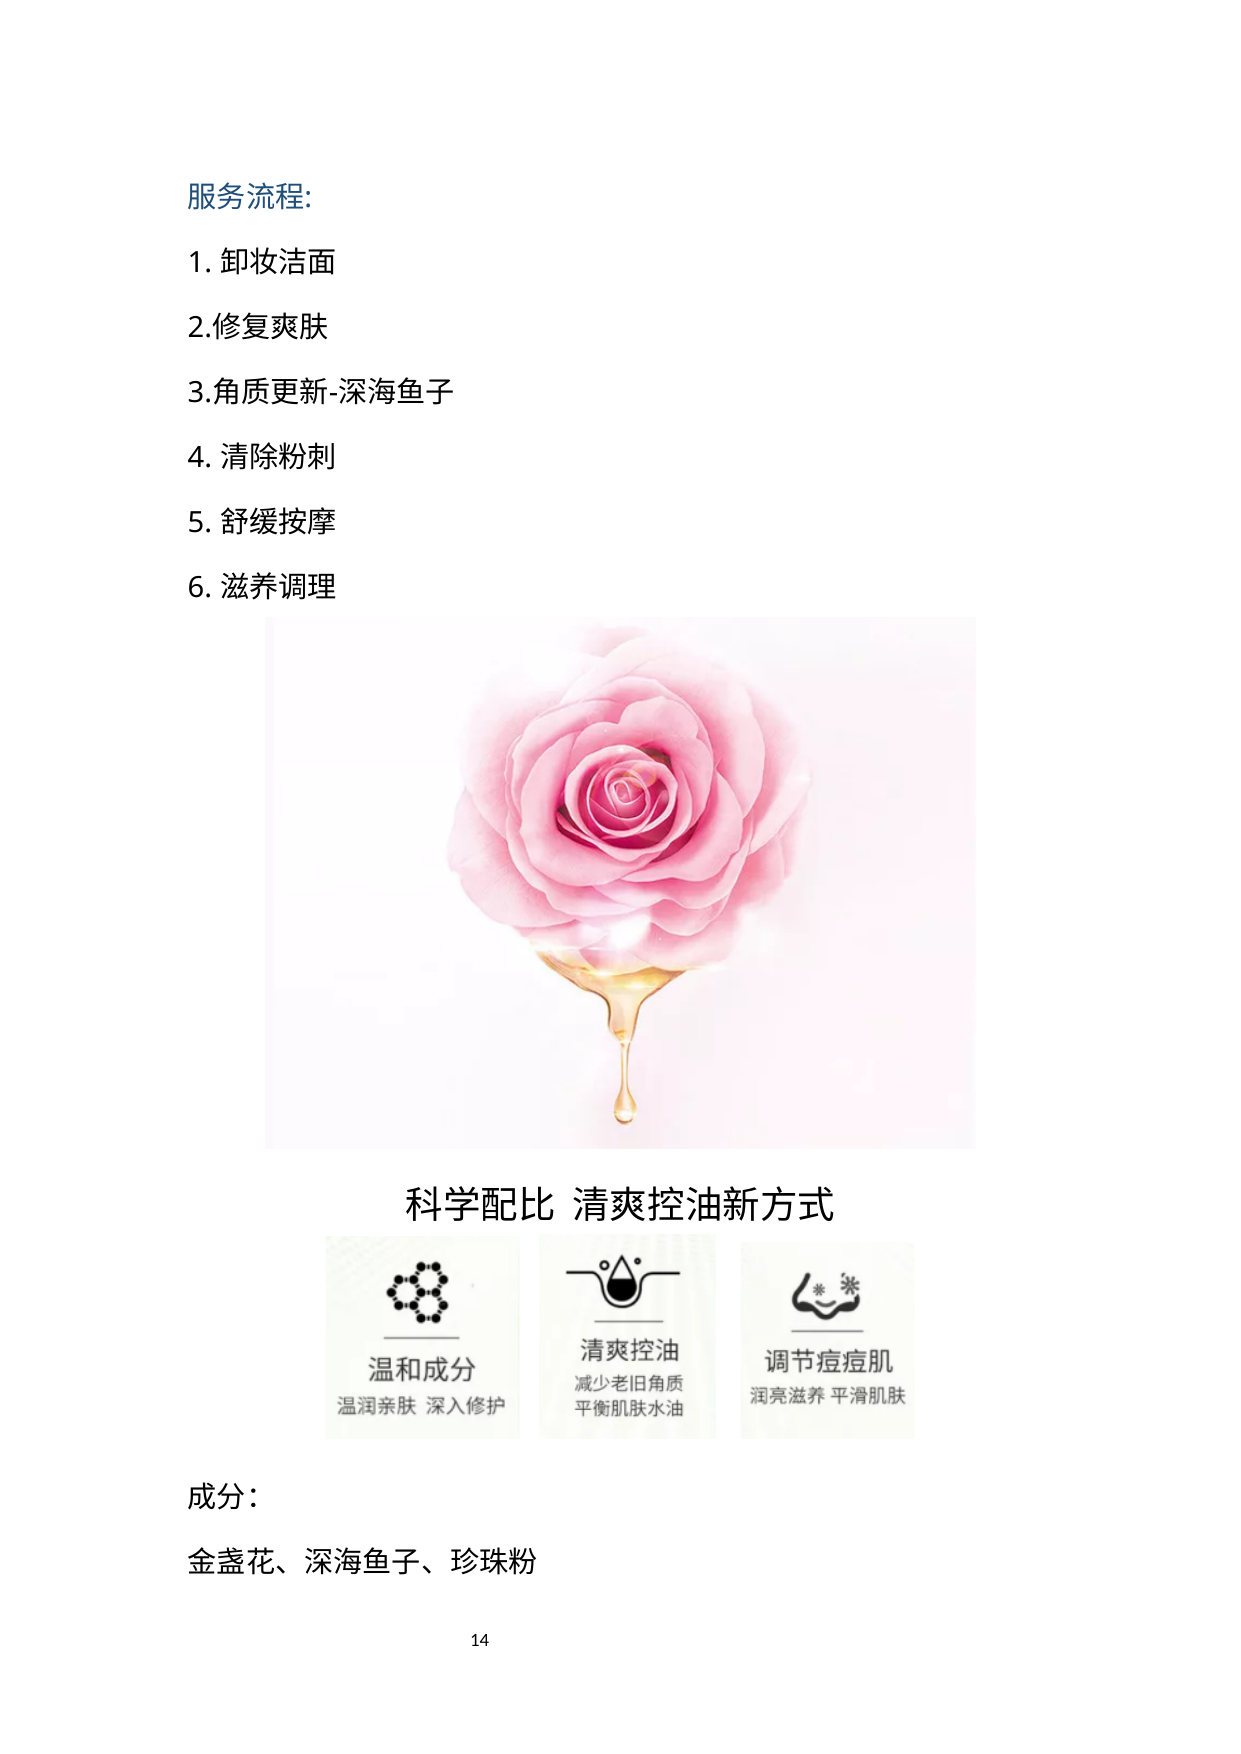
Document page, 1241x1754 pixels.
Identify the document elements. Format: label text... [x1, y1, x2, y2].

list 舒缓按摩 [187, 487, 1053, 552]
text 成分： [187, 1462, 1053, 1527]
list 卸妆洁面 2.修复爽肤 3.角质更新-深海鱼子 [187, 227, 1053, 422]
picture [262, 617, 978, 1149]
text 金盏花、深海鱼子、珍珠粉 [187, 1527, 1053, 1592]
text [187, 162, 1053, 227]
picture [325, 1236, 520, 1439]
picture [539, 1234, 716, 1439]
picture [740, 1242, 915, 1439]
list 清除粉刺 [187, 422, 1053, 487]
list 滋养调理 [187, 552, 1053, 617]
text 科学配比 清爽控油新方式 [187, 1169, 1053, 1234]
